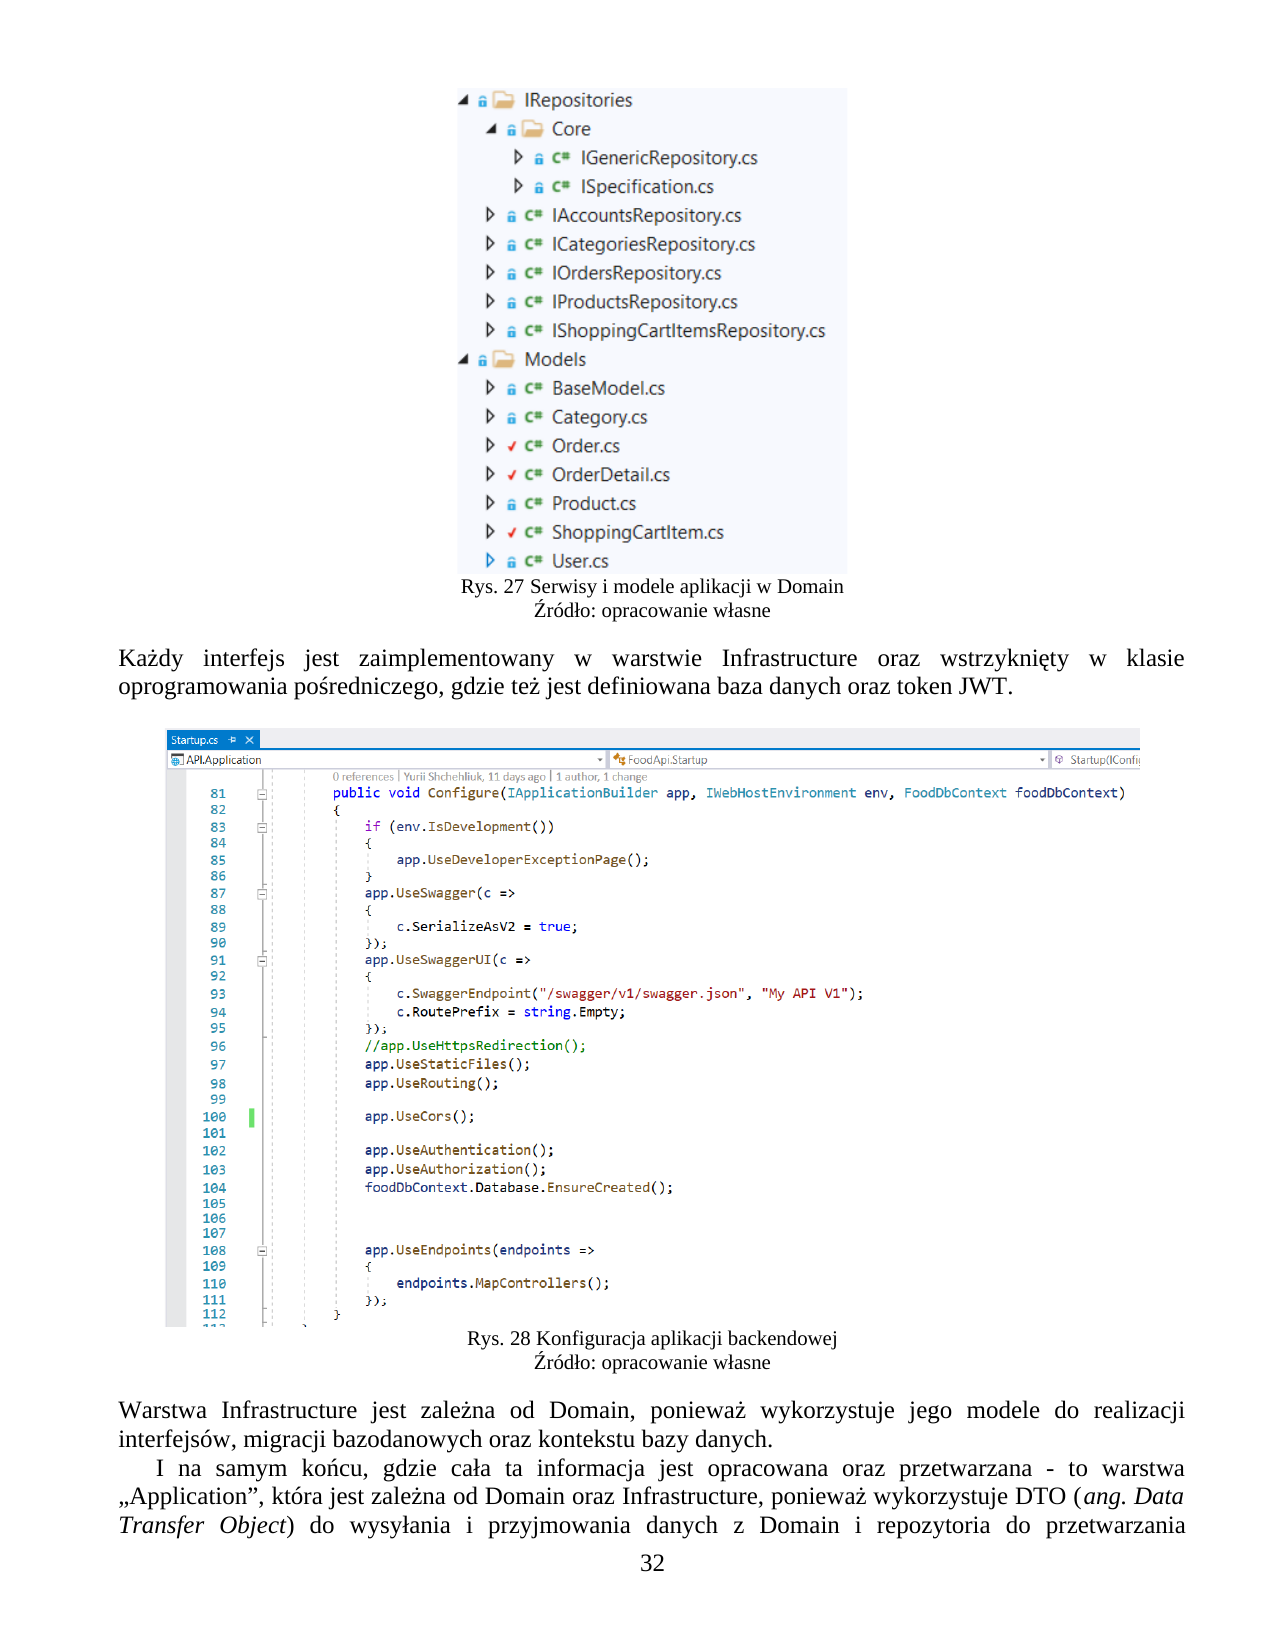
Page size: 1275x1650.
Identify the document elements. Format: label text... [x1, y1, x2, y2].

text Każdy interfejs jest zaimplementowany w warstwie Infrastructure oraz wstrzyknięty w klasie oprogramowania pośredniczego, gdzie też jest definiowana baza danych oraz token JWT. [118, 643, 1186, 700]
picture [164, 728, 1140, 1327]
text Rys. 28 Konfiguracja aplikacji backendowej Źródło: opracowanie własne [118, 1326, 1186, 1374]
picture [457, 88, 848, 574]
text Rys. 27 Serwisy i modele aplikacji w Domain Źródło: opracowanie własne [118, 574, 1186, 622]
text Warstwa Infrastructure jest zależna od Domain, ponieważ wykorzystuje jego modele do realizacji interfejsów, migracji bazodanowych oraz kontekstu bazy danych. [118, 1395, 1186, 1453]
